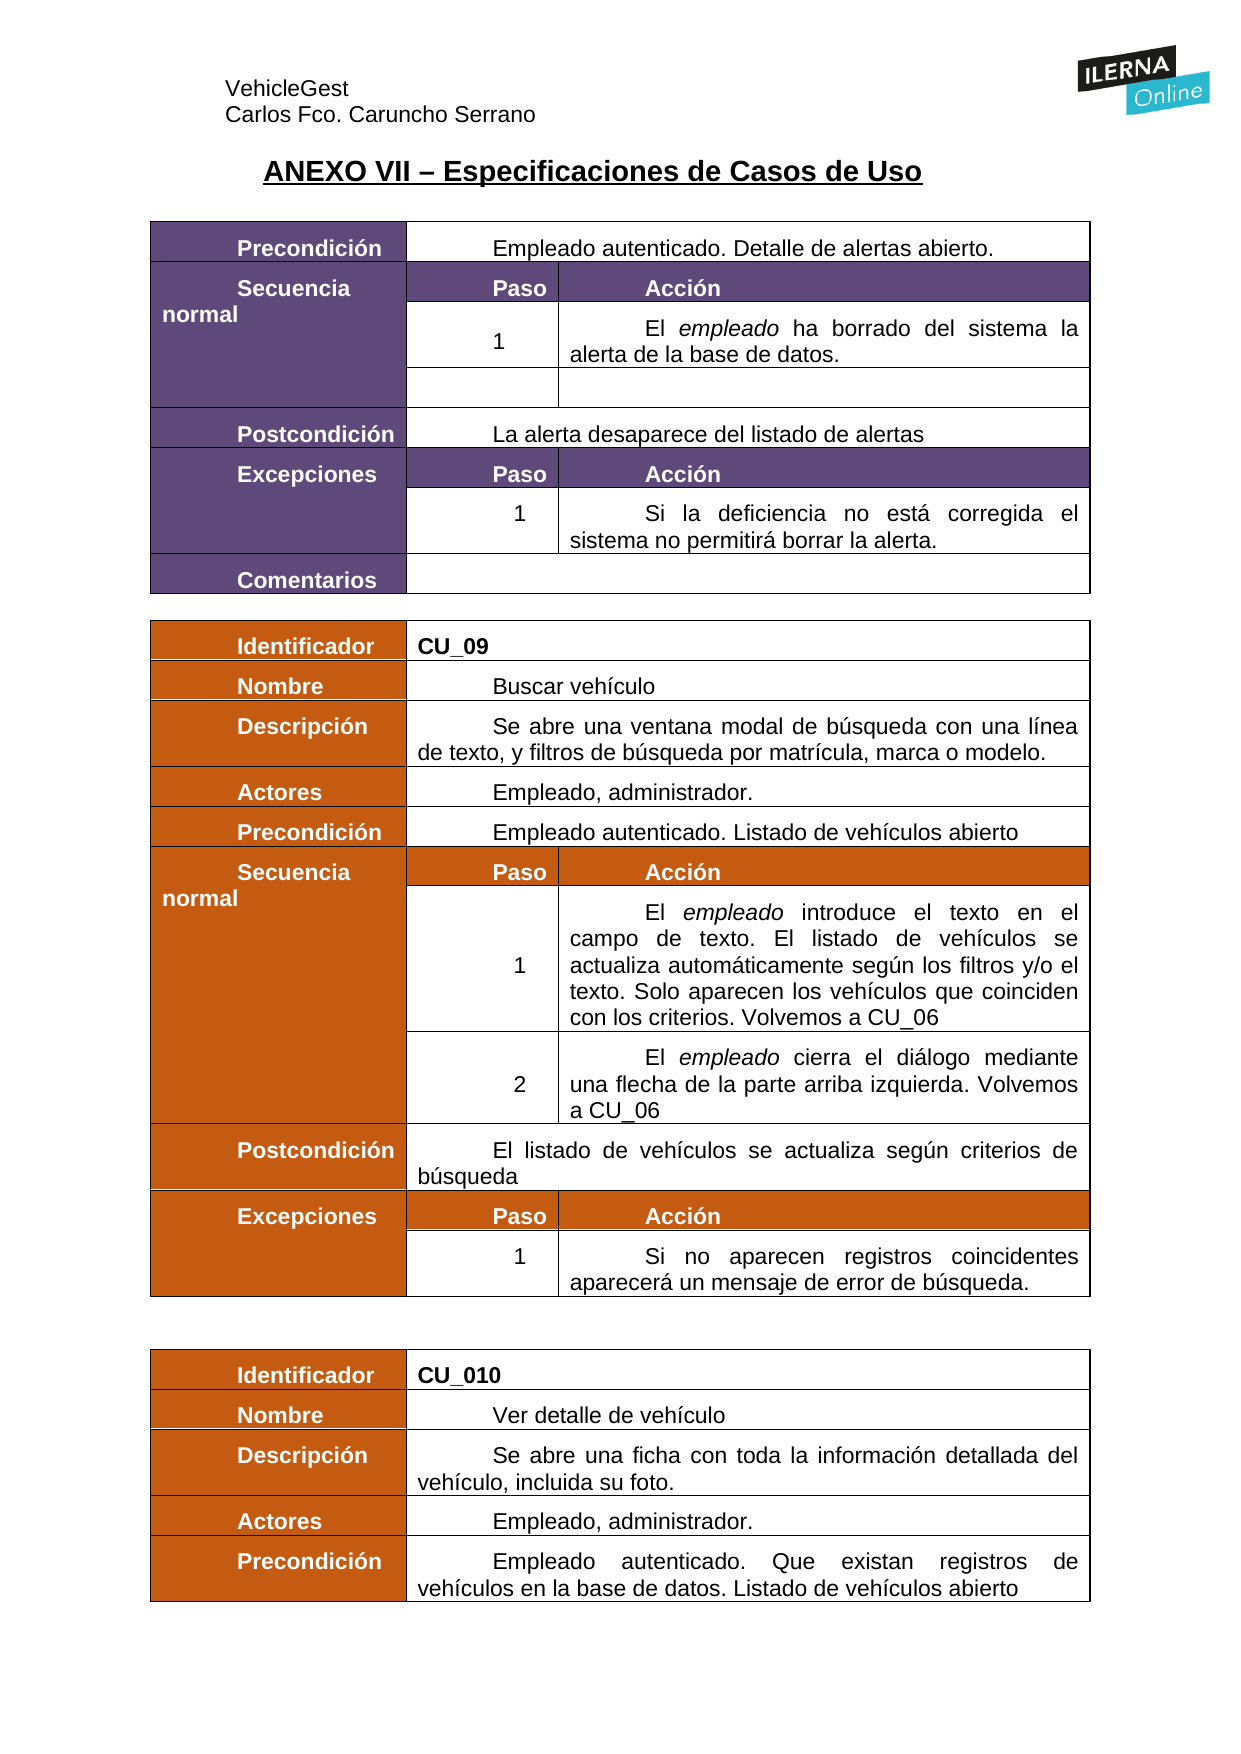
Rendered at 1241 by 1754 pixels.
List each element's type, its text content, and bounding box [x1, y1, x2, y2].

table_cell Acción [559, 448, 1089, 487]
table_cell El empleado ha borrado del sistema la alerta de la base de datos. [559, 302, 1089, 367]
table_cell Acción [559, 1191, 1089, 1229]
table_cell 1 [407, 1231, 558, 1296]
table_cell Paso [407, 262, 558, 301]
table_cell Postcondición [151, 1124, 406, 1189]
table_cell Si la deficiencia no está corregida el sistema no permitirá borrar la alerta. [559, 488, 1089, 553]
table_cell Acción [559, 262, 1089, 301]
table_cell 1 [407, 302, 558, 367]
table_cell Se abre una ficha con toda la información detallada del vehículo, incluida su foto. [407, 1430, 1089, 1495]
table_cell Paso [407, 448, 558, 487]
table_header Identificador [151, 621, 406, 659]
table_cell Nombre [151, 1390, 406, 1428]
table_cell Paso [407, 847, 558, 885]
table_cell Secuencia normal [151, 847, 406, 1123]
table_cell Precondición [151, 222, 406, 261]
table_cell Secuencia normal [151, 262, 406, 407]
table_header [407, 621, 1089, 659]
table_cell Descripción [151, 1430, 406, 1495]
table_cell Se abre una ventana modal de búsqueda con una línea de texto, y filtros de búsqueda por matrícula, marca o modelo. [407, 701, 1089, 766]
table_cell Excepciones [151, 448, 406, 553]
table_cell Empleado autenticado. Detalle de alertas abierto. [407, 222, 1089, 261]
table_cell Empleado autenticado. Listado de vehículos abierto [407, 807, 1089, 846]
table_cell Empleado, administrador. [407, 1496, 1089, 1535]
table_cell [407, 368, 558, 407]
table_cell 1 [407, 886, 558, 1031]
table_cell Actores [151, 767, 406, 806]
table_cell Actores [151, 1496, 406, 1535]
table_cell [407, 554, 1089, 593]
table_cell Nombre [151, 661, 406, 699]
table_cell Buscar vehículo [407, 661, 1089, 699]
table_cell El empleado introduce el texto en el campo de texto. El listado de vehículos se actualiza automáticamente según los filtros y/o el texto. Solo aparecen los vehículos que coinciden con los criterios. Volvemos a CU_06 [559, 886, 1089, 1031]
table_cell 1 [407, 488, 558, 553]
table_cell El listado de vehículos se actualiza según criterios de búsqueda [407, 1124, 1089, 1189]
table_cell Empleado autenticado. Que existan registros de vehículos en la base de datos. Listado de vehículos abierto [407, 1536, 1089, 1601]
table_cell Precondición [151, 1536, 406, 1601]
table_cell Excepciones [151, 1191, 406, 1296]
table_cell [559, 368, 1089, 407]
table_cell La alerta desaparece del listado de alertas [407, 408, 1089, 447]
table_cell Paso [407, 1191, 558, 1229]
table_cell Si no aparecen registros coincidentes aparecerá un mensaje de error de búsqueda. [559, 1231, 1089, 1296]
table_cell Comentarios [151, 554, 406, 593]
table_cell Ver detalle de vehículo [407, 1390, 1089, 1428]
table_cell 2 [407, 1032, 558, 1123]
table_cell Descripción [151, 701, 406, 766]
table_cell Empleado, administrador. [407, 767, 1089, 806]
table_cell Acción [559, 847, 1089, 885]
picture [1077, 45, 1210, 115]
table_header [407, 1350, 1089, 1389]
table_cell El empleado cierra el diálogo mediante una flecha de la parte arriba izquierda. Volvemos a CU_06 [559, 1032, 1089, 1123]
table_header Identificador [151, 1350, 406, 1389]
table_cell Precondición [151, 807, 406, 846]
table_cell Postcondición [151, 408, 406, 447]
